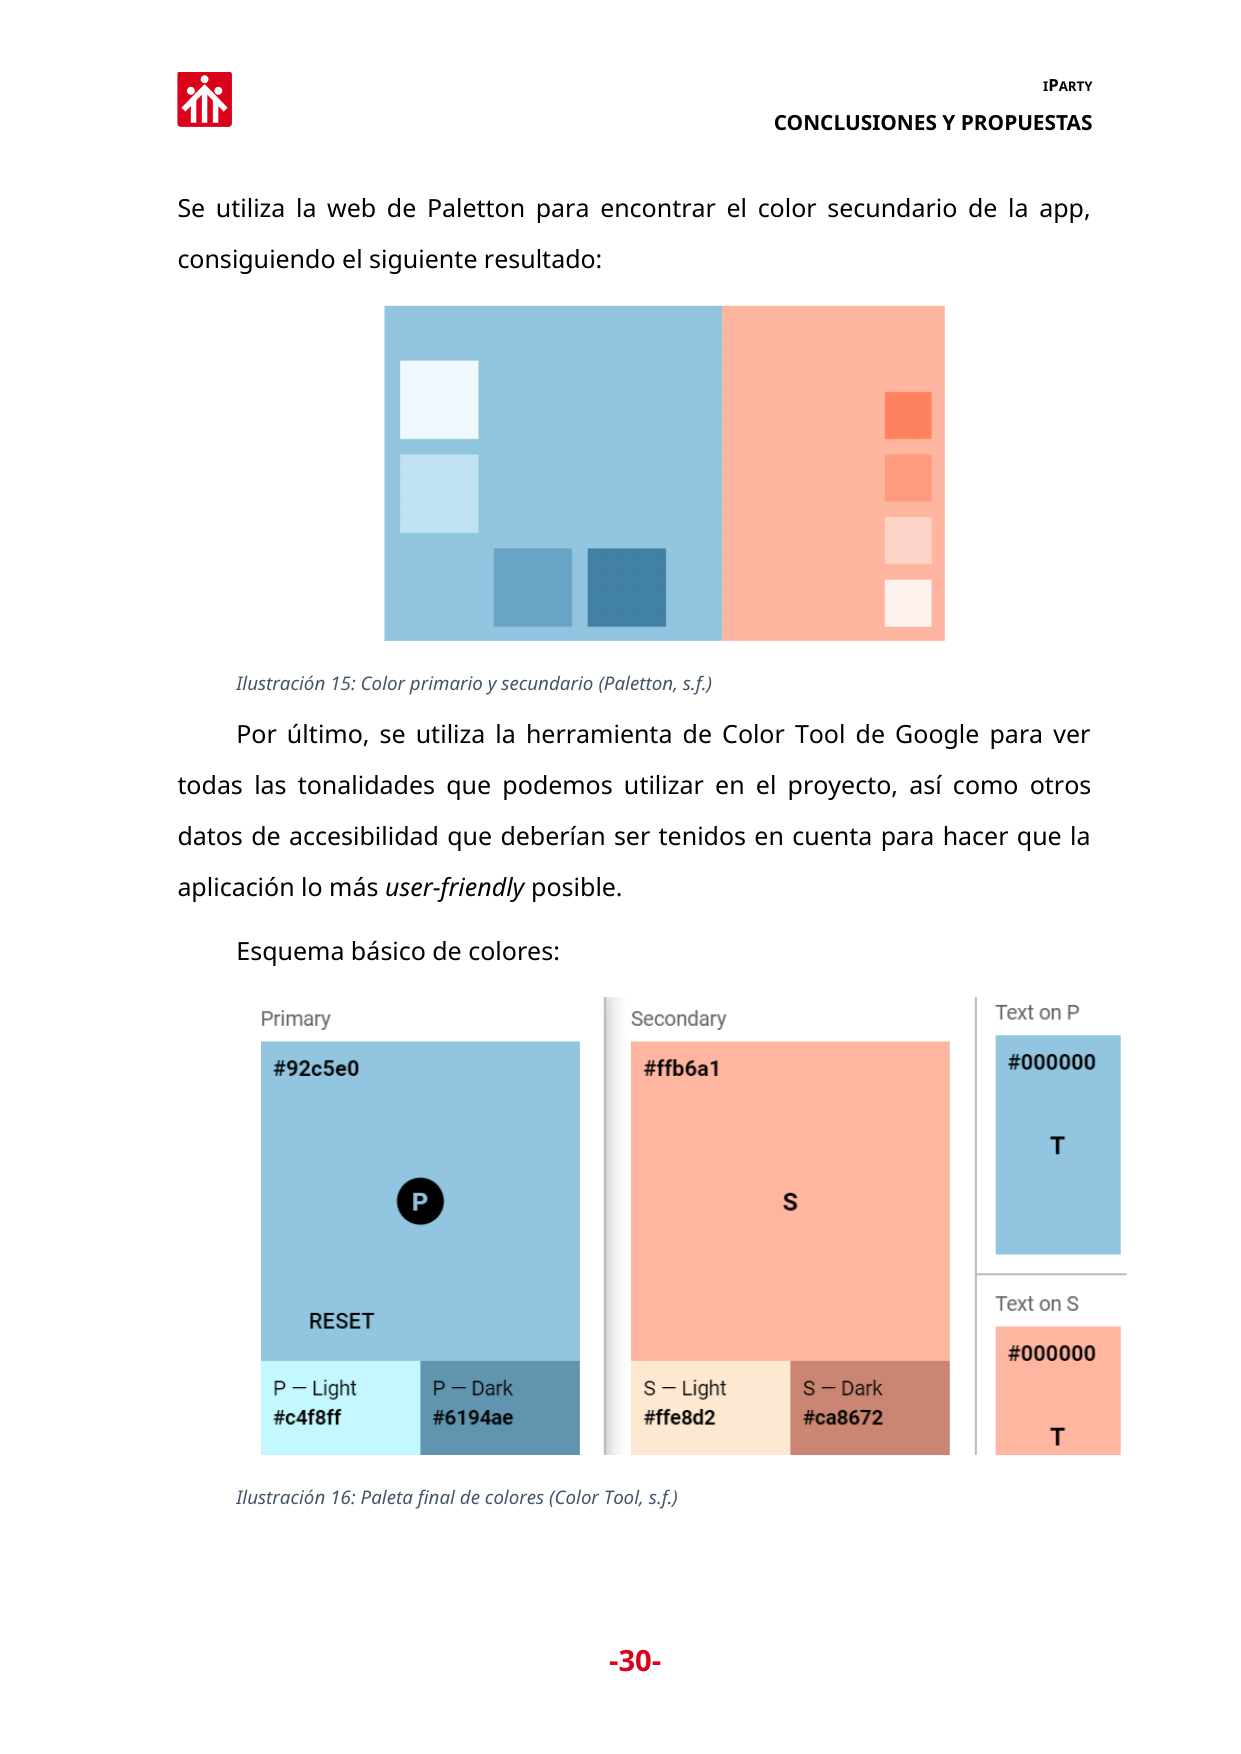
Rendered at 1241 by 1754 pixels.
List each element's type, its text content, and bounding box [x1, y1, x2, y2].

text Esquema básico de colores: [177, 933, 1092, 968]
text Por último, se utiliza la herramienta de Color Tool de Google para ver todas las tonalidades que podemos utilizar en el proyecto, así como otros datos de accesibilidad que deberían ser tenidos en cuenta para hacer que la aplicación lo más user-friendly posible. [177, 717, 1092, 904]
picture [177, 72, 232, 127]
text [177, 191, 1092, 276]
text Ilustración : Paleta final de colores [177, 1484, 1092, 1510]
text Ilustración : Color primario y secundario [177, 671, 1092, 696]
picture [385, 306, 944, 640]
picture [236, 997, 1127, 1455]
